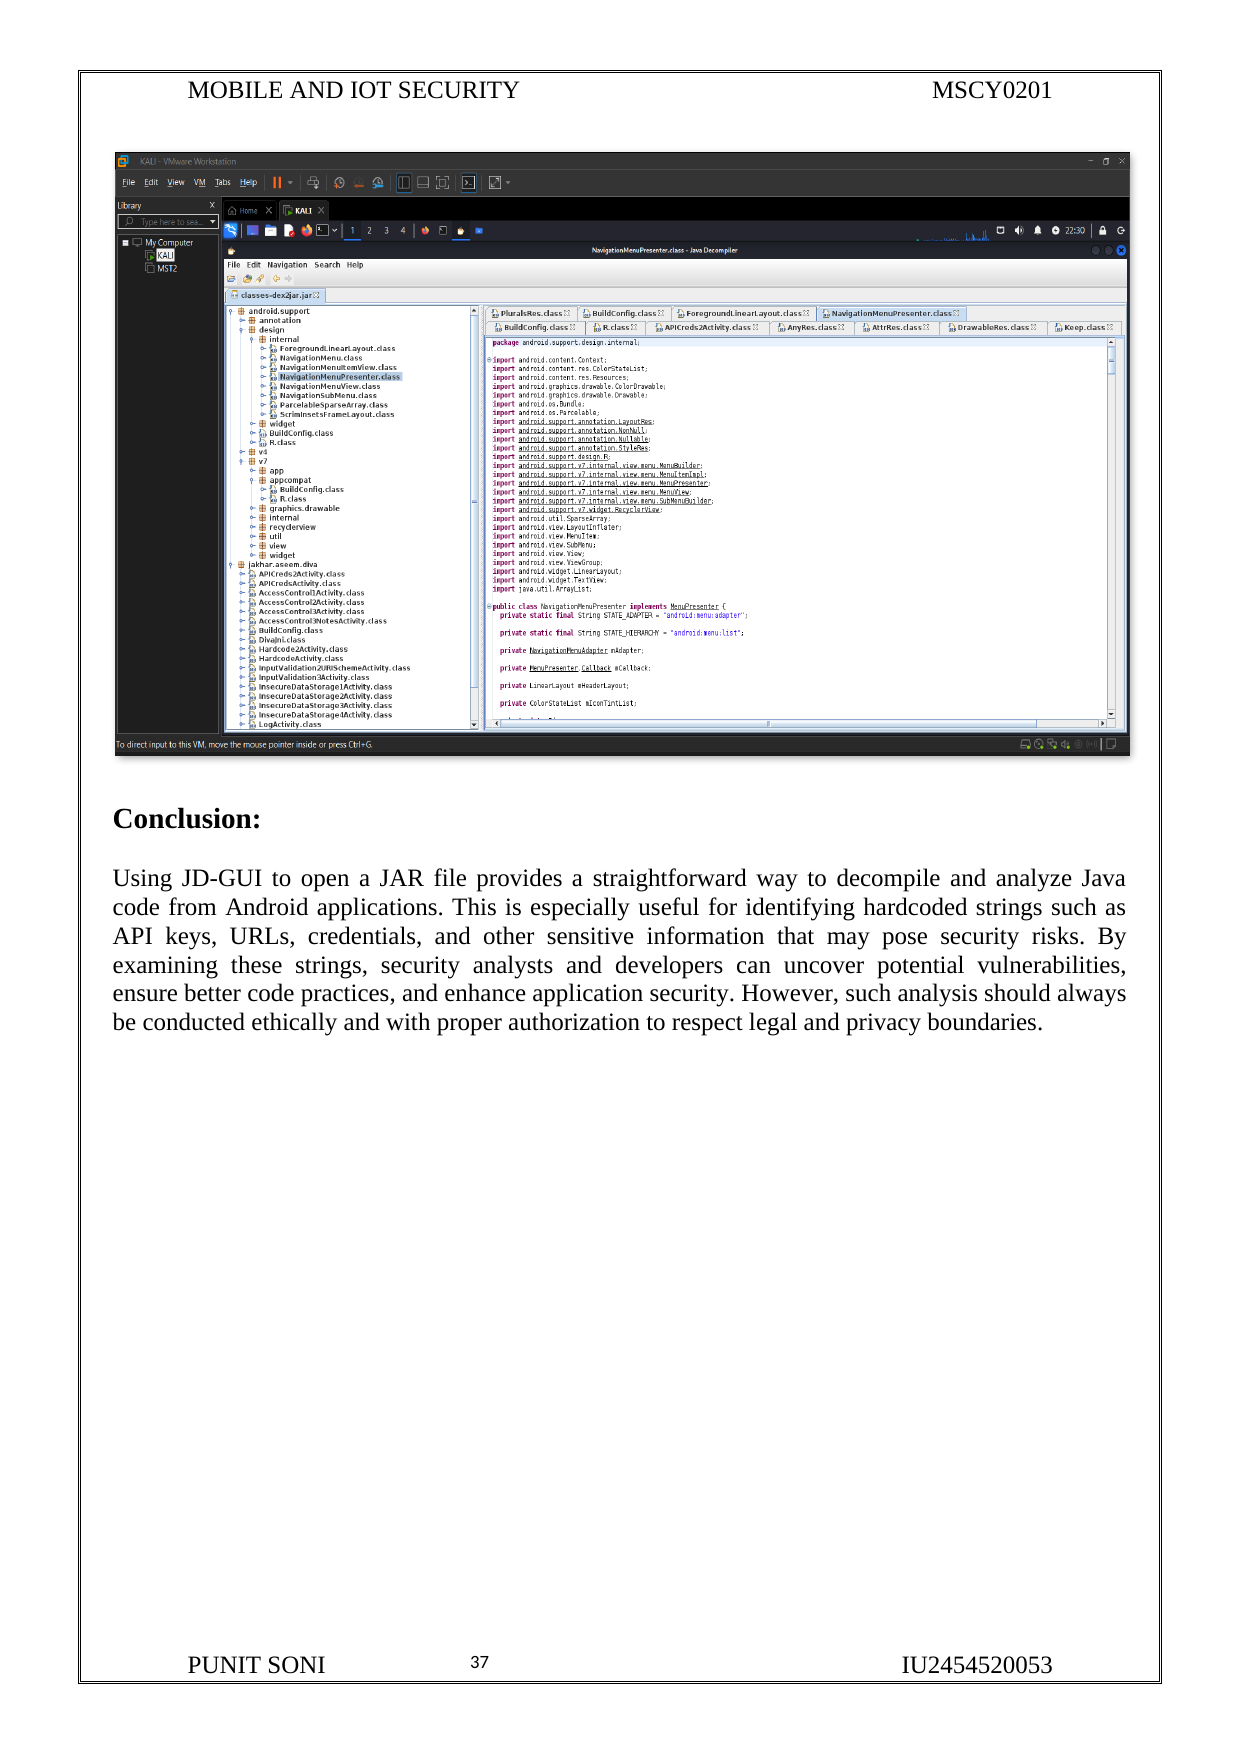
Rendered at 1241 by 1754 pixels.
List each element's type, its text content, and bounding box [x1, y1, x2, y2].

text Conclusion: [112, 801, 1128, 835]
picture [115, 152, 1130, 756]
text Using JD-GUI to open a JAR file provides a straightforward way to decompile and analyze Java code from Android applications. This is especially useful for identifying hardcoded strings such as API keys, URLs, credentials, and other sensitive information that may pose security risks. By examining these strings, security analysts and developers can uncover potential vulnerabilities, ensure better code practices, and enhance application security. However, such analysis should always be conducted ethically and with proper authorization to respect legal and privacy boundaries. [112, 863, 1128, 1036]
